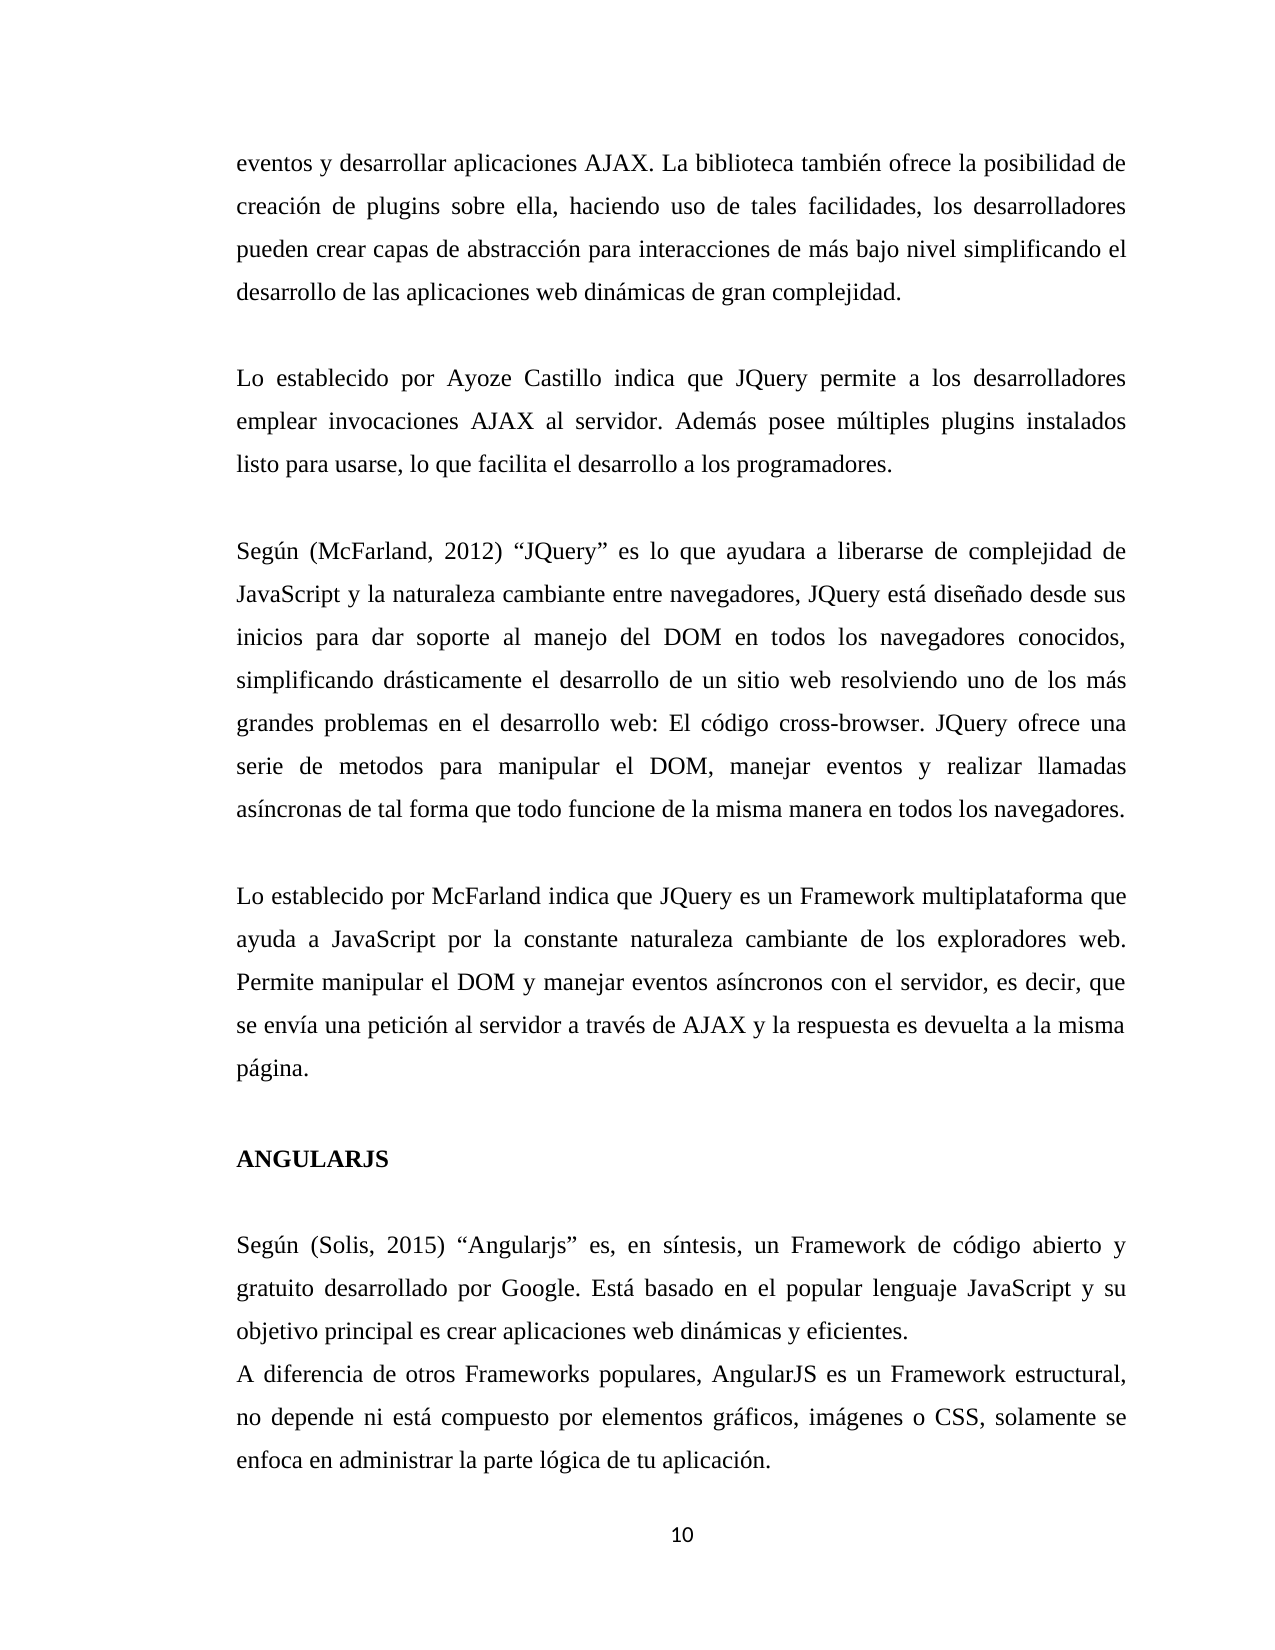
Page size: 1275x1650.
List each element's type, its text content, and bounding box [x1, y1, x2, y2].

text Según “Angularjs” es, en síntesis, un Framework de código abierto y gratuito desarrollado por Google. Está basado en el popular lenguaje JavaScript y su objetivo principal es crear aplicaciones web dinámicas y eficientes. [236, 1230, 1127, 1345]
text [236, 148, 1127, 306]
text Según “JQuery” es lo que ayudara a liberarse de complejidad de JavaScript y la naturaleza cambiante entre navegadores, JQuery está diseñado desde sus inicios para dar soporte al manejo del DOM en todos los navegadores conocidos, simplificando drásticamente el desarrollo de un sitio web resolviendo uno de los más grandes problemas en el desarrollo web: El código cross-browser. JQuery ofrece una serie de metodos para manipular el DOM, manejar eventos y realizar llamadas asíncronas de tal forma que todo funcione de la misma manera en todos los navegadores. [236, 536, 1127, 823]
subtitle ANGULARJS [236, 1144, 1127, 1172]
text Lo establecido por McFarland indica que JQuery es un Framework multiplataforma que ayuda a JavaScript por la constante naturaleza cambiante de los exploradores web. Permite manipular el DOM y manejar eventos asíncronos con el servidor, es decir, que se envía una petición al servidor a través de AJAX y la respuesta es devuelta a la misma página. [236, 881, 1127, 1082]
text A diferencia de otros Frameworks populares, AngularJS es un Framework estructural, no depende ni está compuesto por elementos gráficos, imágenes o CSS, solamente se enfoca en administrar la parte lógica de tu aplicación. [236, 1359, 1127, 1474]
text Lo establecido por Ayoze Castillo indica que JQuery permite a los desarrolladores emplear invocaciones AJAX al servidor. Además posee múltiples plugins instalados listo para usarse, lo que facilita el desarrollo a los programadores. [236, 363, 1127, 478]
